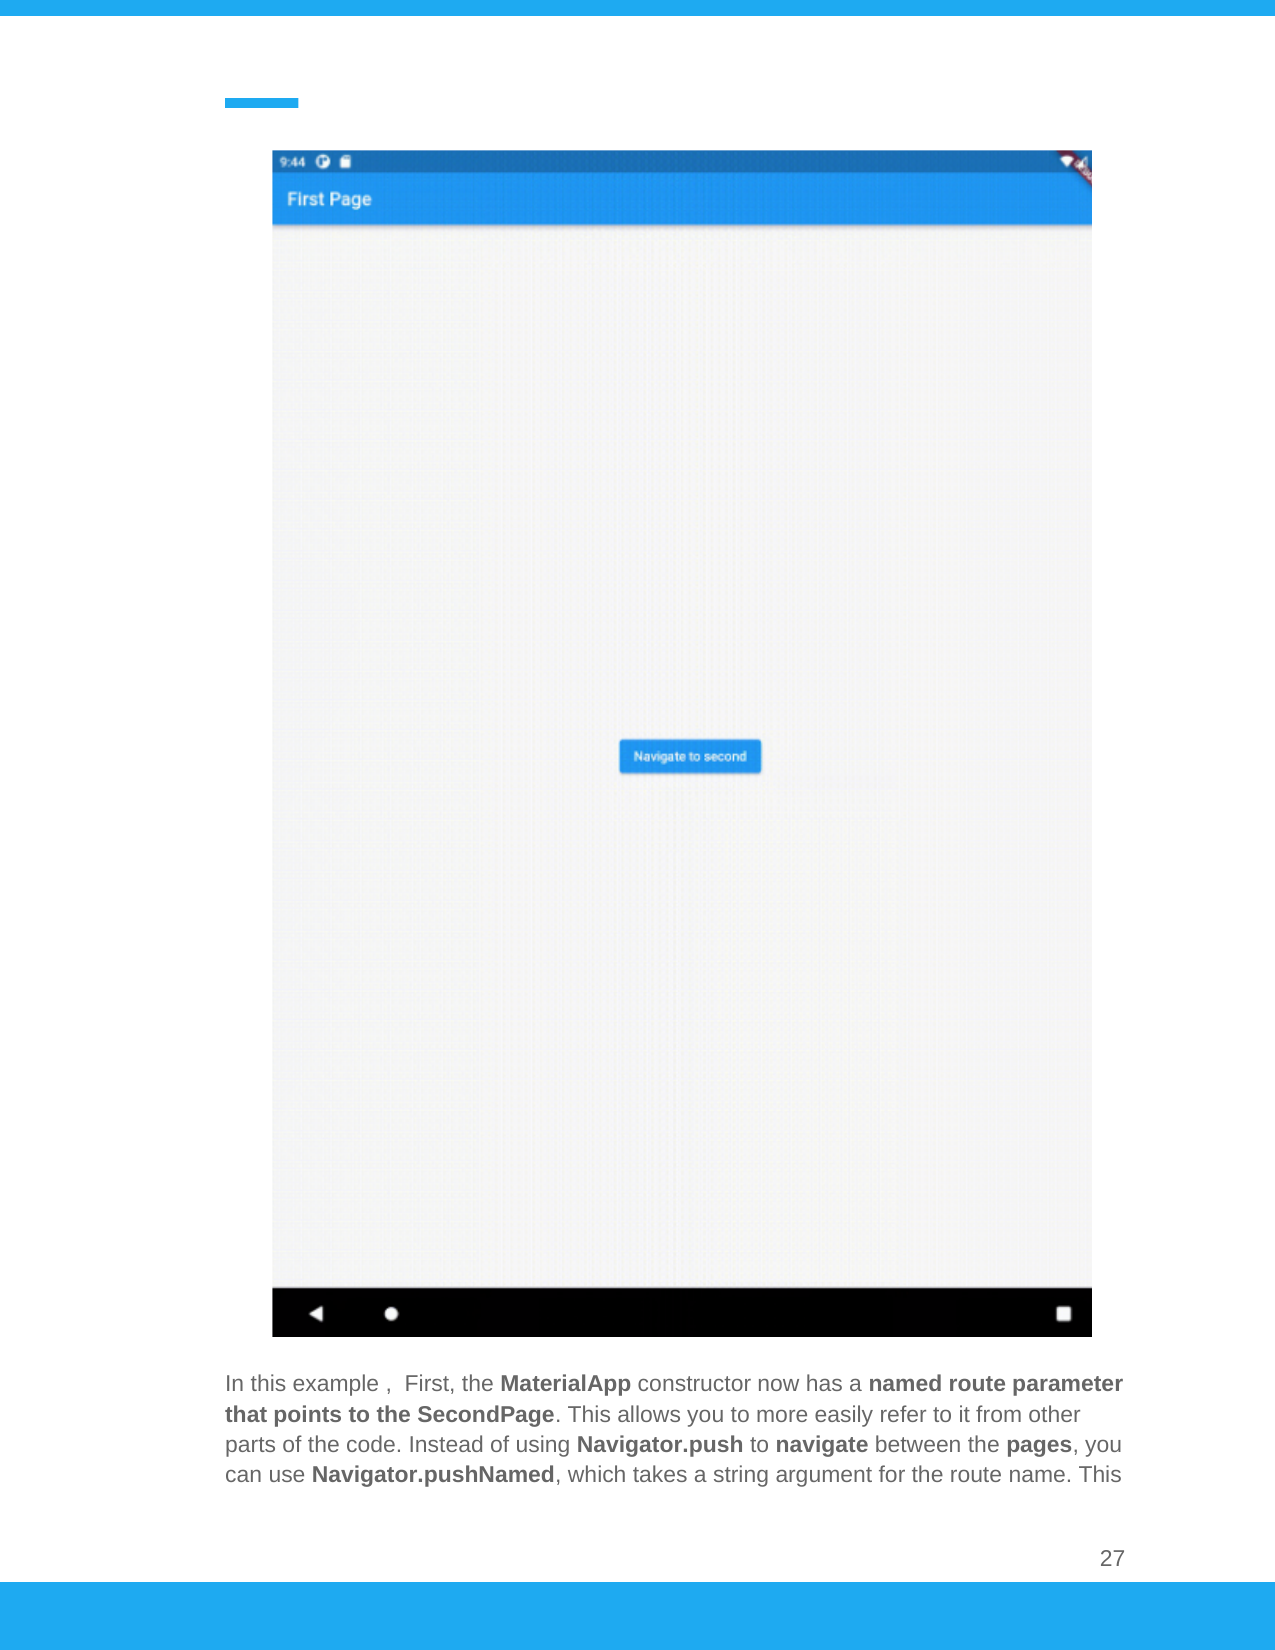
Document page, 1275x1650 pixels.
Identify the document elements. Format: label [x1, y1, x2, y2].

picture [225, 98, 299, 108]
picture [0, 1582, 1275, 1650]
picture [258, 150, 1092, 1337]
text [225, 1370, 1125, 1487]
picture [0, 0, 1275, 16]
